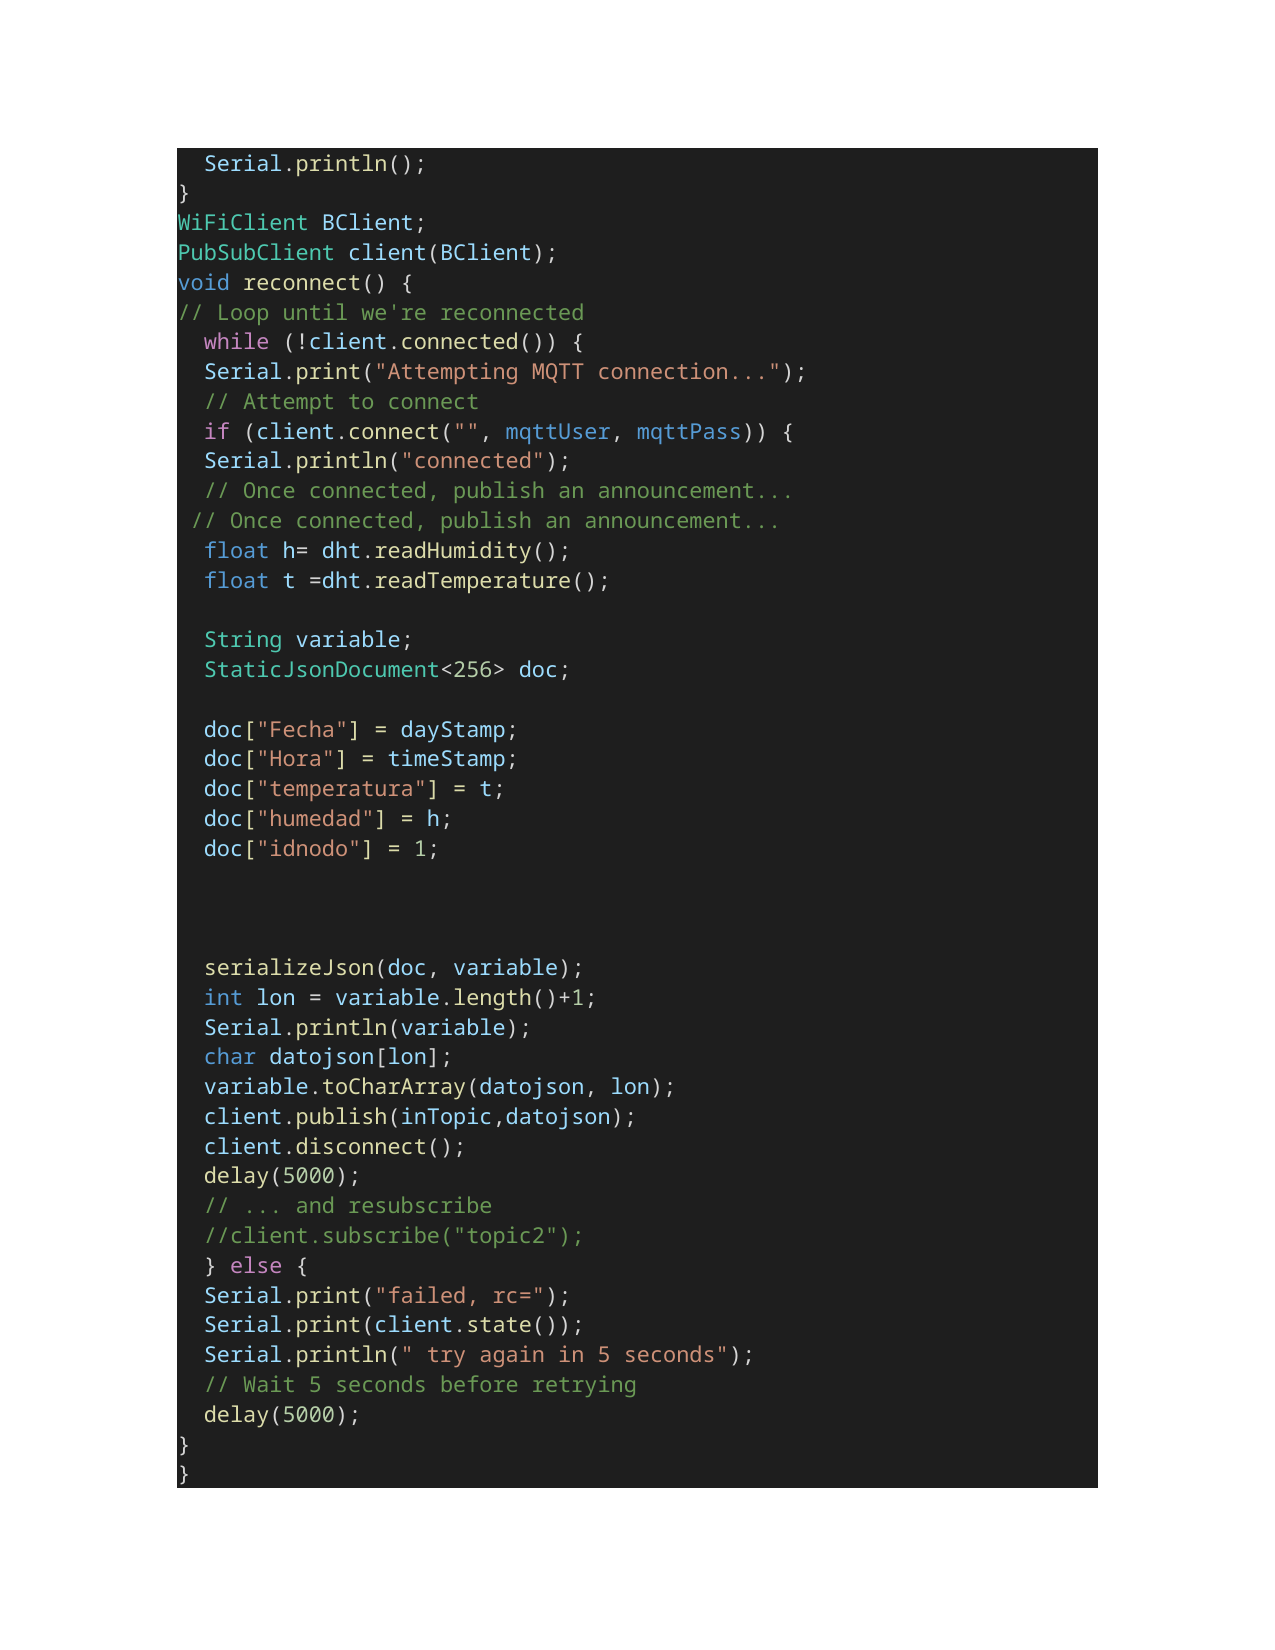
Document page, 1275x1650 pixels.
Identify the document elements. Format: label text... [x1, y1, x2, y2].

text WiFiClient BClient; [177, 207, 1098, 237]
text PubSubClient client(BClient); [177, 237, 1098, 267]
text // Wait 5 seconds before retrying [177, 1369, 1098, 1399]
text if (client.connect("", mqttUser, mqttPass)) { [177, 416, 1098, 446]
text void reconnect() { [177, 267, 1098, 297]
text client.publish(inTopic,datojson); [177, 1101, 1098, 1131]
text float h= dht.readHumidity(); [177, 535, 1098, 565]
text delay(5000); [177, 1161, 1098, 1190]
text // Attempt to connect [177, 386, 1098, 416]
text Serial.println(); [177, 148, 1098, 177]
text // Loop until we're reconnected [177, 297, 1098, 326]
text // Once connected, publish an announcement... [177, 505, 1098, 535]
text doc["Hora"] = timeStamp; [177, 743, 1098, 773]
text Serial.print(client.state()); [177, 1309, 1098, 1339]
text int lon = variable.length()+1; [177, 982, 1098, 1012]
text Serial.println("connected"); [177, 446, 1098, 475]
text doc["Fecha"] = dayStamp; [177, 714, 1098, 743]
text } [177, 1429, 1098, 1458]
text delay(5000); [177, 1399, 1098, 1429]
text //client.subscribe("topic2"); [177, 1220, 1098, 1250]
text doc["idnodo"] = 1; [177, 833, 1098, 863]
text // Once connected, publish an announcement... [177, 475, 1098, 505]
text Serial.println(" try again in 5 seconds"); [177, 1339, 1098, 1369]
text float t =dht.readTemperature(); [177, 565, 1098, 594]
text Serial.println(variable); [177, 1012, 1098, 1041]
text char datojson[lon]; [177, 1041, 1098, 1071]
text client.disconnect(); [177, 1131, 1098, 1161]
text } else { [177, 1250, 1098, 1280]
text serializeJson(doc, variable); [177, 952, 1098, 982]
text } [177, 1458, 1098, 1488]
text } [177, 177, 1098, 207]
text Serial.print("failed, rc="); [177, 1280, 1098, 1309]
text // ... and resubscribe [177, 1190, 1098, 1220]
text Serial.print("Attempting MQTT connection..."); [177, 356, 1098, 386]
text doc["humedad"] = h; [177, 803, 1098, 833]
text StaticJsonDocument<256> doc; [177, 654, 1098, 684]
text variable.toCharArray(datojson, lon); [177, 1071, 1098, 1101]
text doc["temperatura"] = t; [177, 773, 1098, 803]
text String variable; [177, 624, 1098, 654]
text while (!client.connected()) { [177, 326, 1098, 356]
